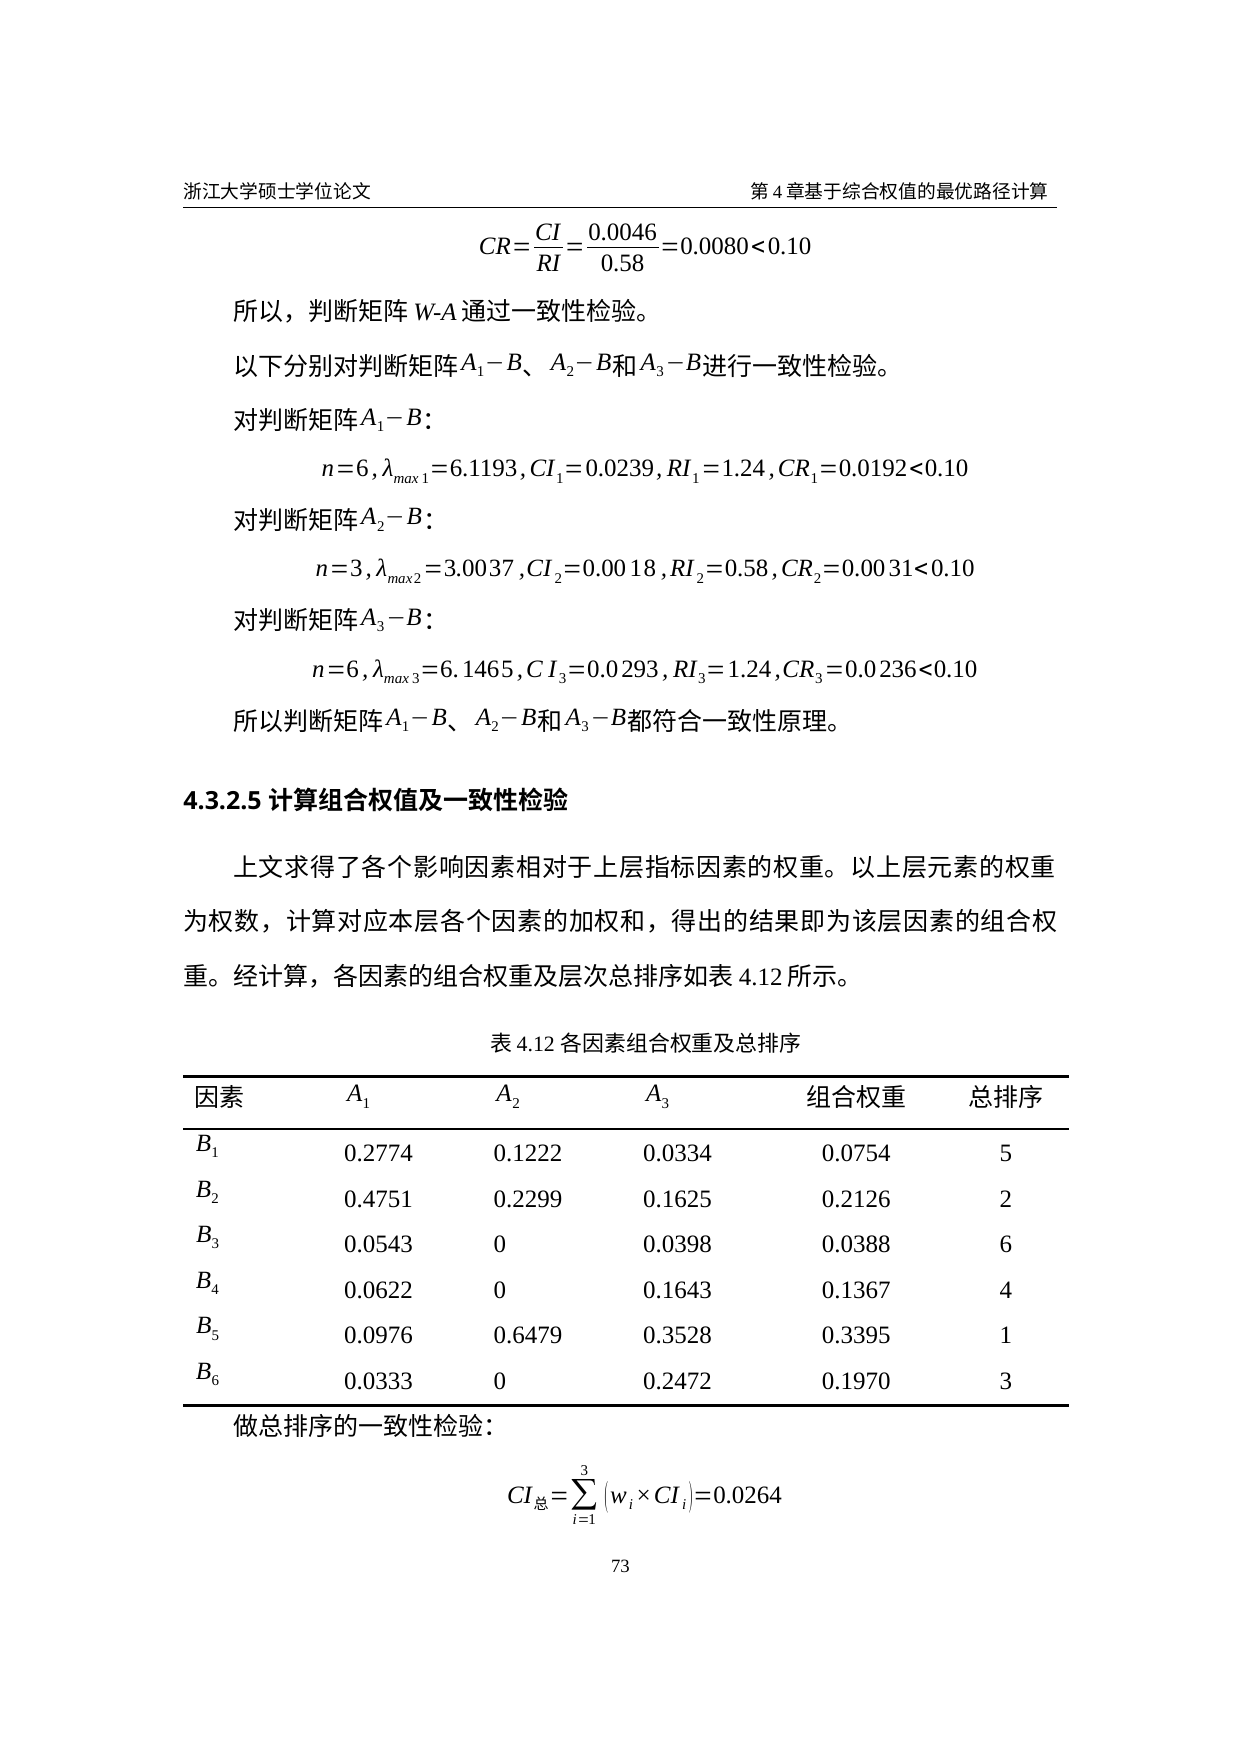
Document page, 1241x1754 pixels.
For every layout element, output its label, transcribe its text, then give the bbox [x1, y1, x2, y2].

text 对判断矩阵： [183, 401, 1057, 437]
text 对判断矩阵： [183, 501, 1057, 537]
text 对判断矩阵： [183, 601, 1057, 637]
text 以下分别对判断矩阵、和进行一致性检验。 [183, 346, 1057, 382]
text 所以判断矩阵、和都符合一致性原理。 [183, 701, 1057, 737]
text 所以，判断矩阵W-A通过一致性检验。 [183, 292, 1057, 328]
text 做总排序的一致性检验： [183, 1407, 1057, 1443]
subtitle 计算组合权值及一致性检验 [183, 780, 1057, 817]
